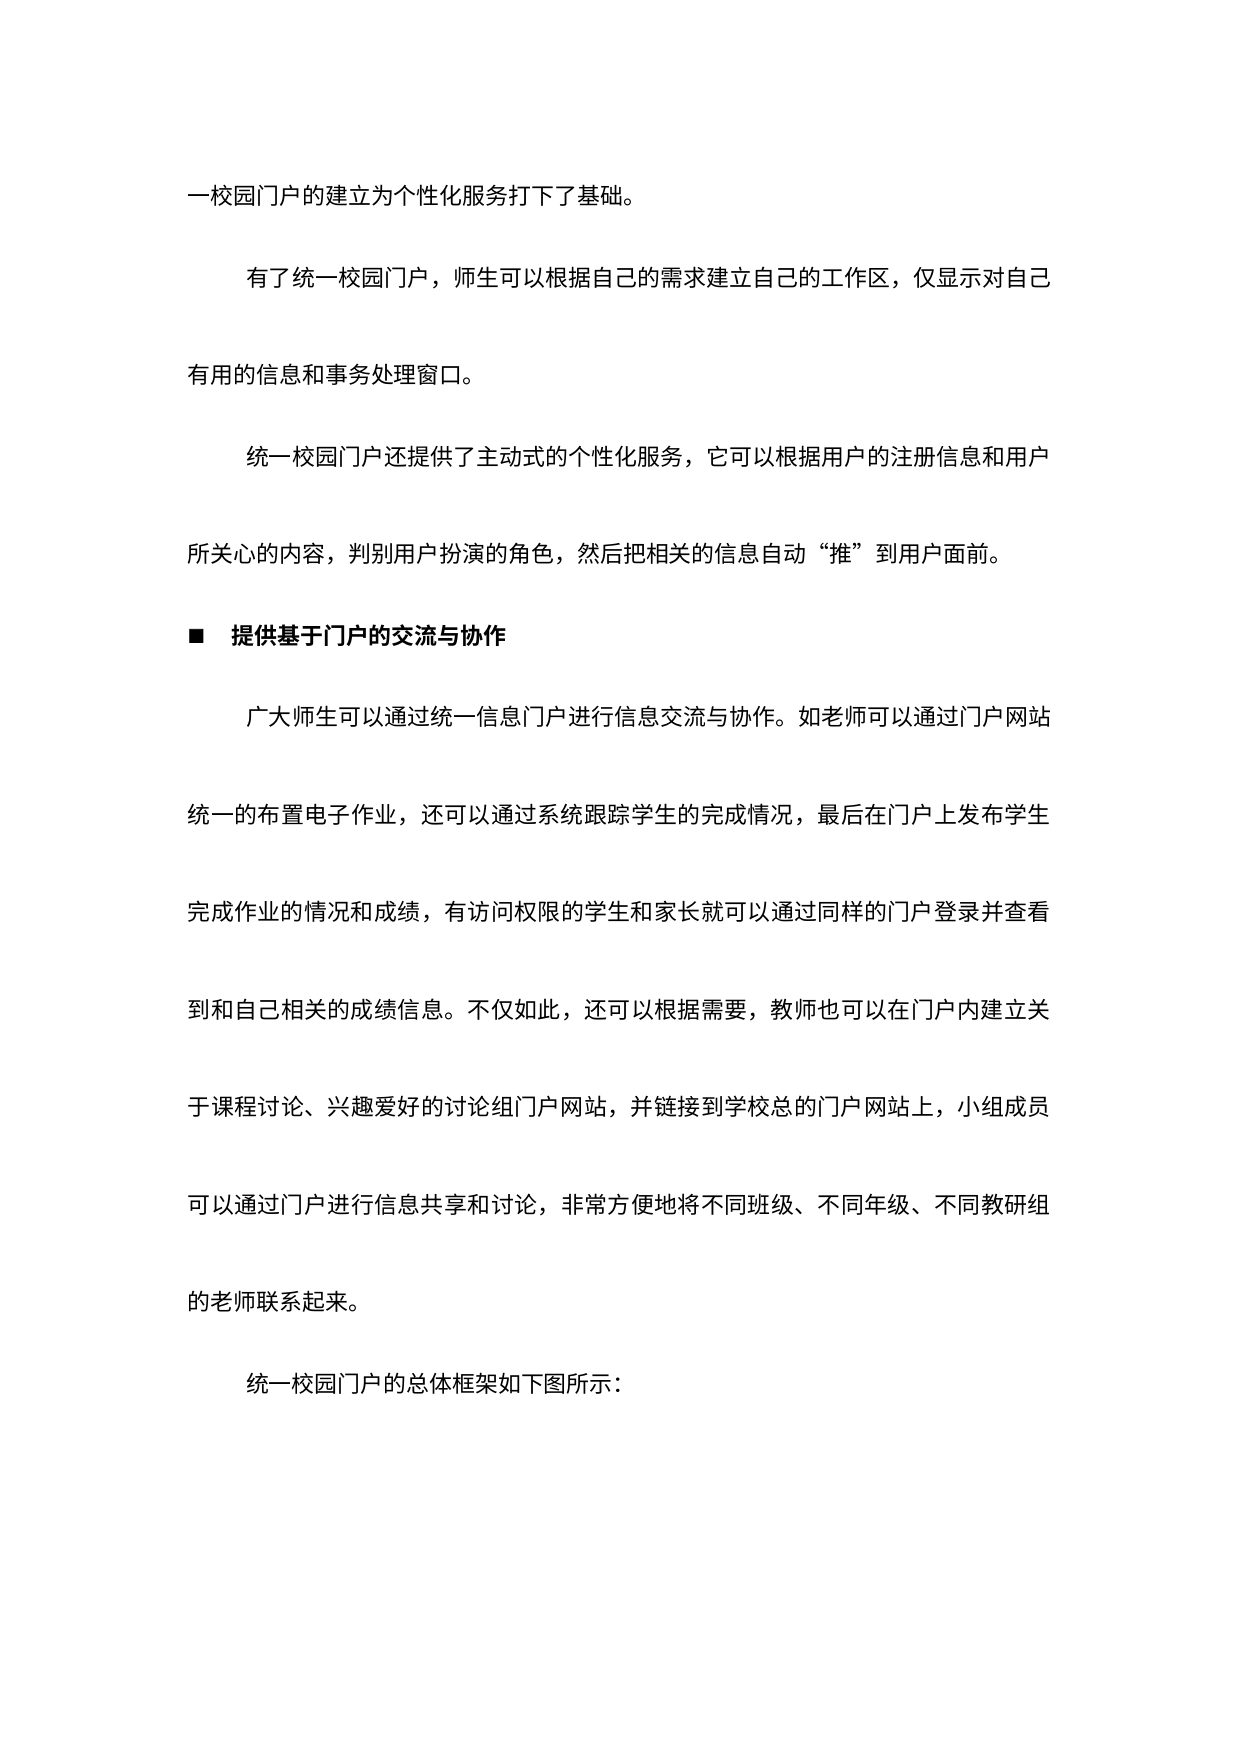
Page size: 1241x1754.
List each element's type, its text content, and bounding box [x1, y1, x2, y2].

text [187, 162, 1053, 227]
text 广大师生可以通过统一信息门户进行信息交流与协作。如老师可以通过门户网站统一的布置电子作业，还可以通过系统跟踪学生的完成情况，最后在门户上发布学生完成作业的情况和成绩，有访问权限的学生和家长就可以通过同样的门户登录并查看到和自己相关的成绩信息。不仅如此，还可以根据需要，教师也可以在门户内建立关于课程讨论、兴趣爱好的讨论组门户网站，并链接到学校总的门户网站上，小组成员可以通过门户进行信息共享和讨论，非常方便地将不同班级、不同年级、不同教研组的老师联系起来。 [187, 683, 1053, 1333]
text 统一校园门户还提供了主动式的个性化服务，它可以根据用户的注册信息和用户所关心的内容，判别用户扮演的角色，然后把相关的信息自动“推”到用户面前。 [187, 423, 1053, 585]
list 提供基于门户的交流与协作 [187, 602, 1053, 667]
text 有了统一校园门户，师生可以根据自己的需求建立自己的工作区，仅显示对自己有用的信息和事务处理窗口。 [187, 243, 1053, 406]
text 统一校园门户的总体框架如下图所示： [187, 1350, 1053, 1415]
